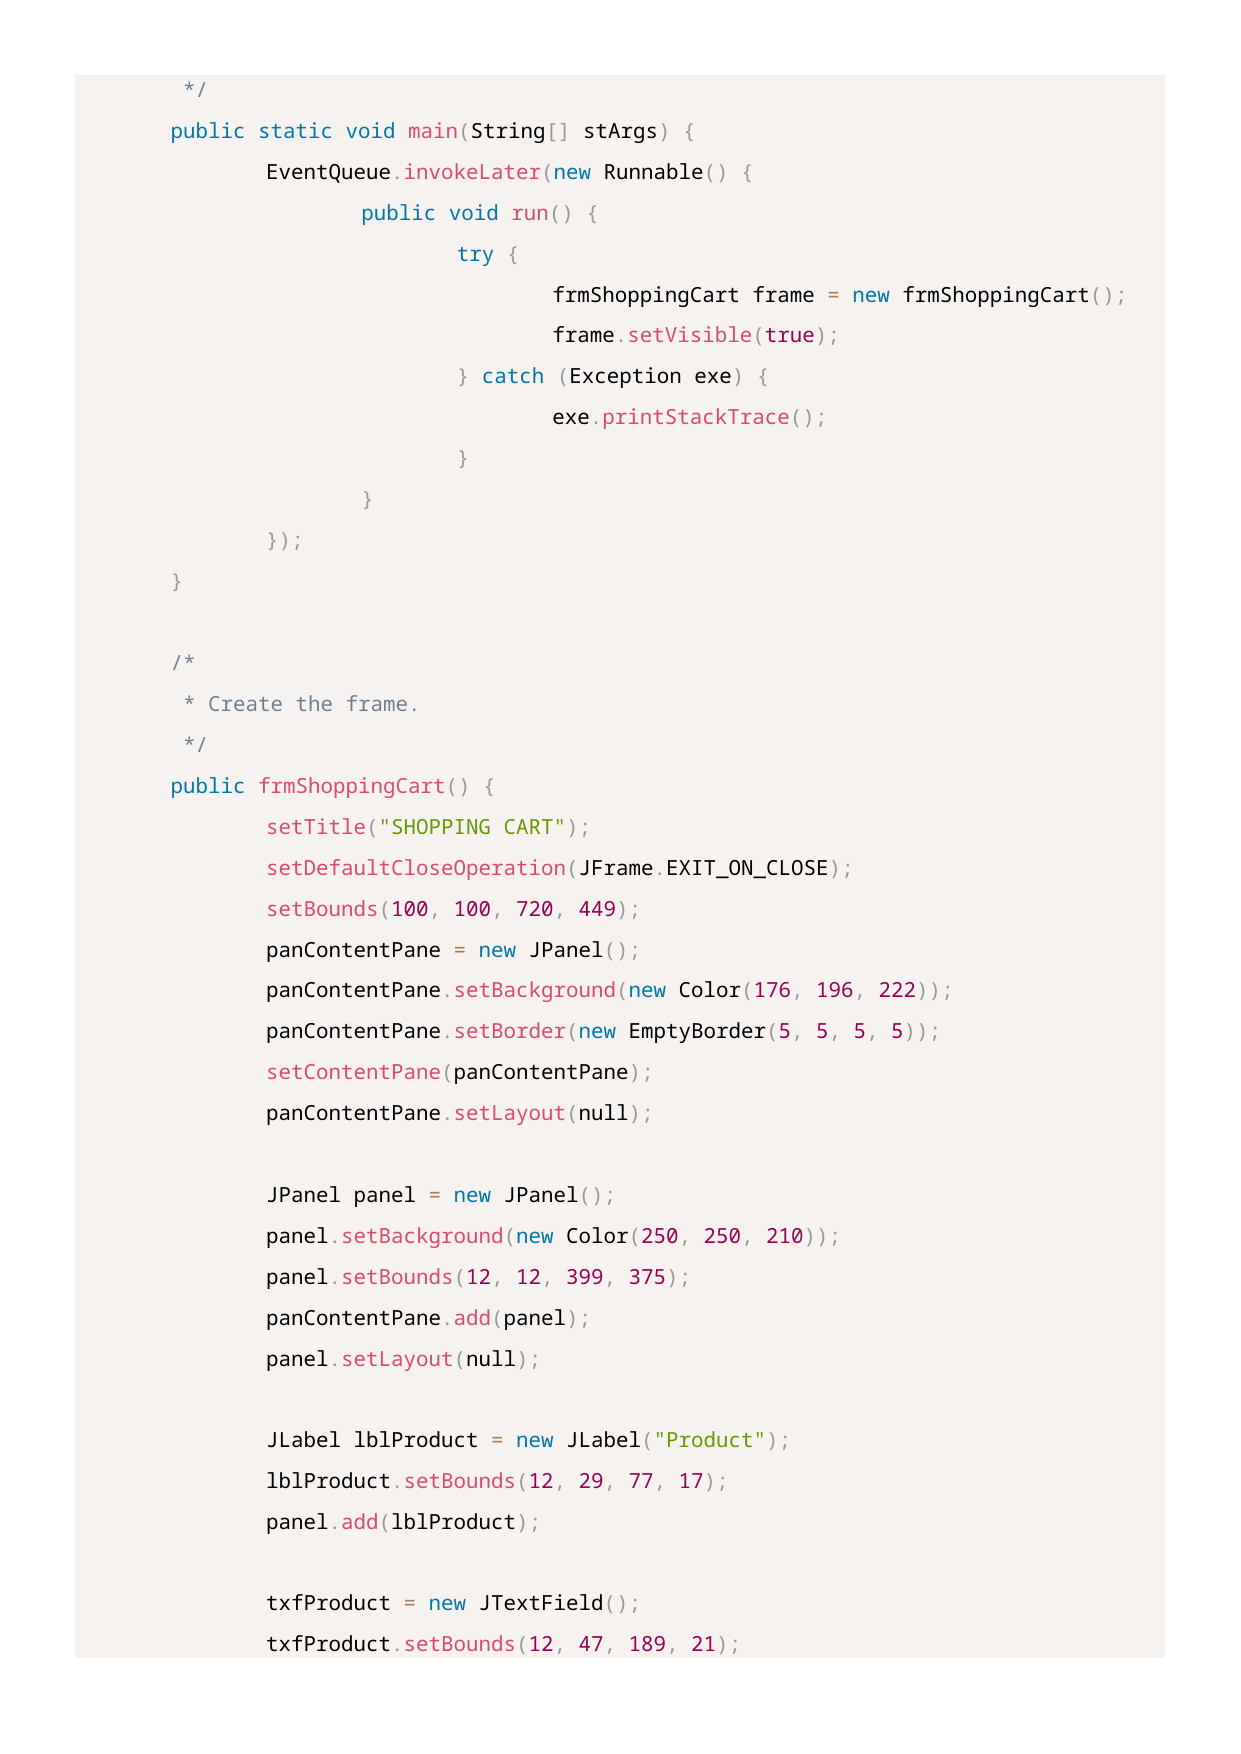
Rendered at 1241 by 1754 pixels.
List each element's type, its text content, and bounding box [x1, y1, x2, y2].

text panContentPane.setBorder(new EmptyBorder(5, 5, 5, 5)); [75, 1017, 1165, 1045]
text } [75, 566, 1165, 595]
text EventQueue.invokeLater(new Runnable() { [75, 157, 1165, 185]
text public static void main(String[] stArgs) { [75, 116, 1165, 144]
text try { [75, 239, 1165, 267]
text setDefaultCloseOperation(JFrame.EXIT_ON_CLOSE); [75, 853, 1165, 881]
text setTitle("SHOPPING CART"); [75, 812, 1165, 840]
text JPanel panel = new JPanel(); [75, 1180, 1165, 1208]
text JLabel lblProduct = new JLabel("Product"); [75, 1425, 1165, 1453]
text lblProduct.setBounds(12, 29, 77, 17); [75, 1466, 1165, 1494]
text txfProduct.setBounds(12, 47, 189, 21); [75, 1629, 1165, 1658]
text exe.printStackTrace(); [75, 402, 1165, 431]
text panContentPane.setLayout(null); [75, 1098, 1165, 1127]
text panel.setBounds(12, 12, 399, 375); [75, 1262, 1165, 1290]
text panel.add(lblProduct); [75, 1507, 1165, 1535]
text */ [75, 730, 1165, 758]
text panContentPane.add(panel); [75, 1303, 1165, 1331]
text } [75, 443, 1165, 472]
text panContentPane = new JPanel(); [75, 935, 1165, 963]
text setContentPane(panContentPane); [75, 1057, 1165, 1086]
text /* [75, 648, 1165, 677]
text setBounds(100, 100, 720, 449); [75, 894, 1165, 922]
text panContentPane.setBackground(new Color(176, 196, 222)); [75, 976, 1165, 1004]
text * Create the frame. [75, 689, 1165, 717]
text txfProduct = new JTextField(); [75, 1588, 1165, 1617]
text public frmShoppingCart() { [75, 771, 1165, 799]
text */ [75, 75, 1165, 103]
text frmShoppingCart frame = new frmShoppingCart(); [75, 280, 1165, 308]
text }); [75, 525, 1165, 554]
text } catch (Exception exe) { [75, 362, 1165, 390]
text panel.setBackground(new Color(250, 250, 210)); [75, 1221, 1165, 1249]
text public void run() { [75, 198, 1165, 226]
text } [75, 484, 1165, 513]
text panel.setLayout(null); [75, 1344, 1165, 1372]
text frame.setVisible(true); [75, 321, 1165, 349]
